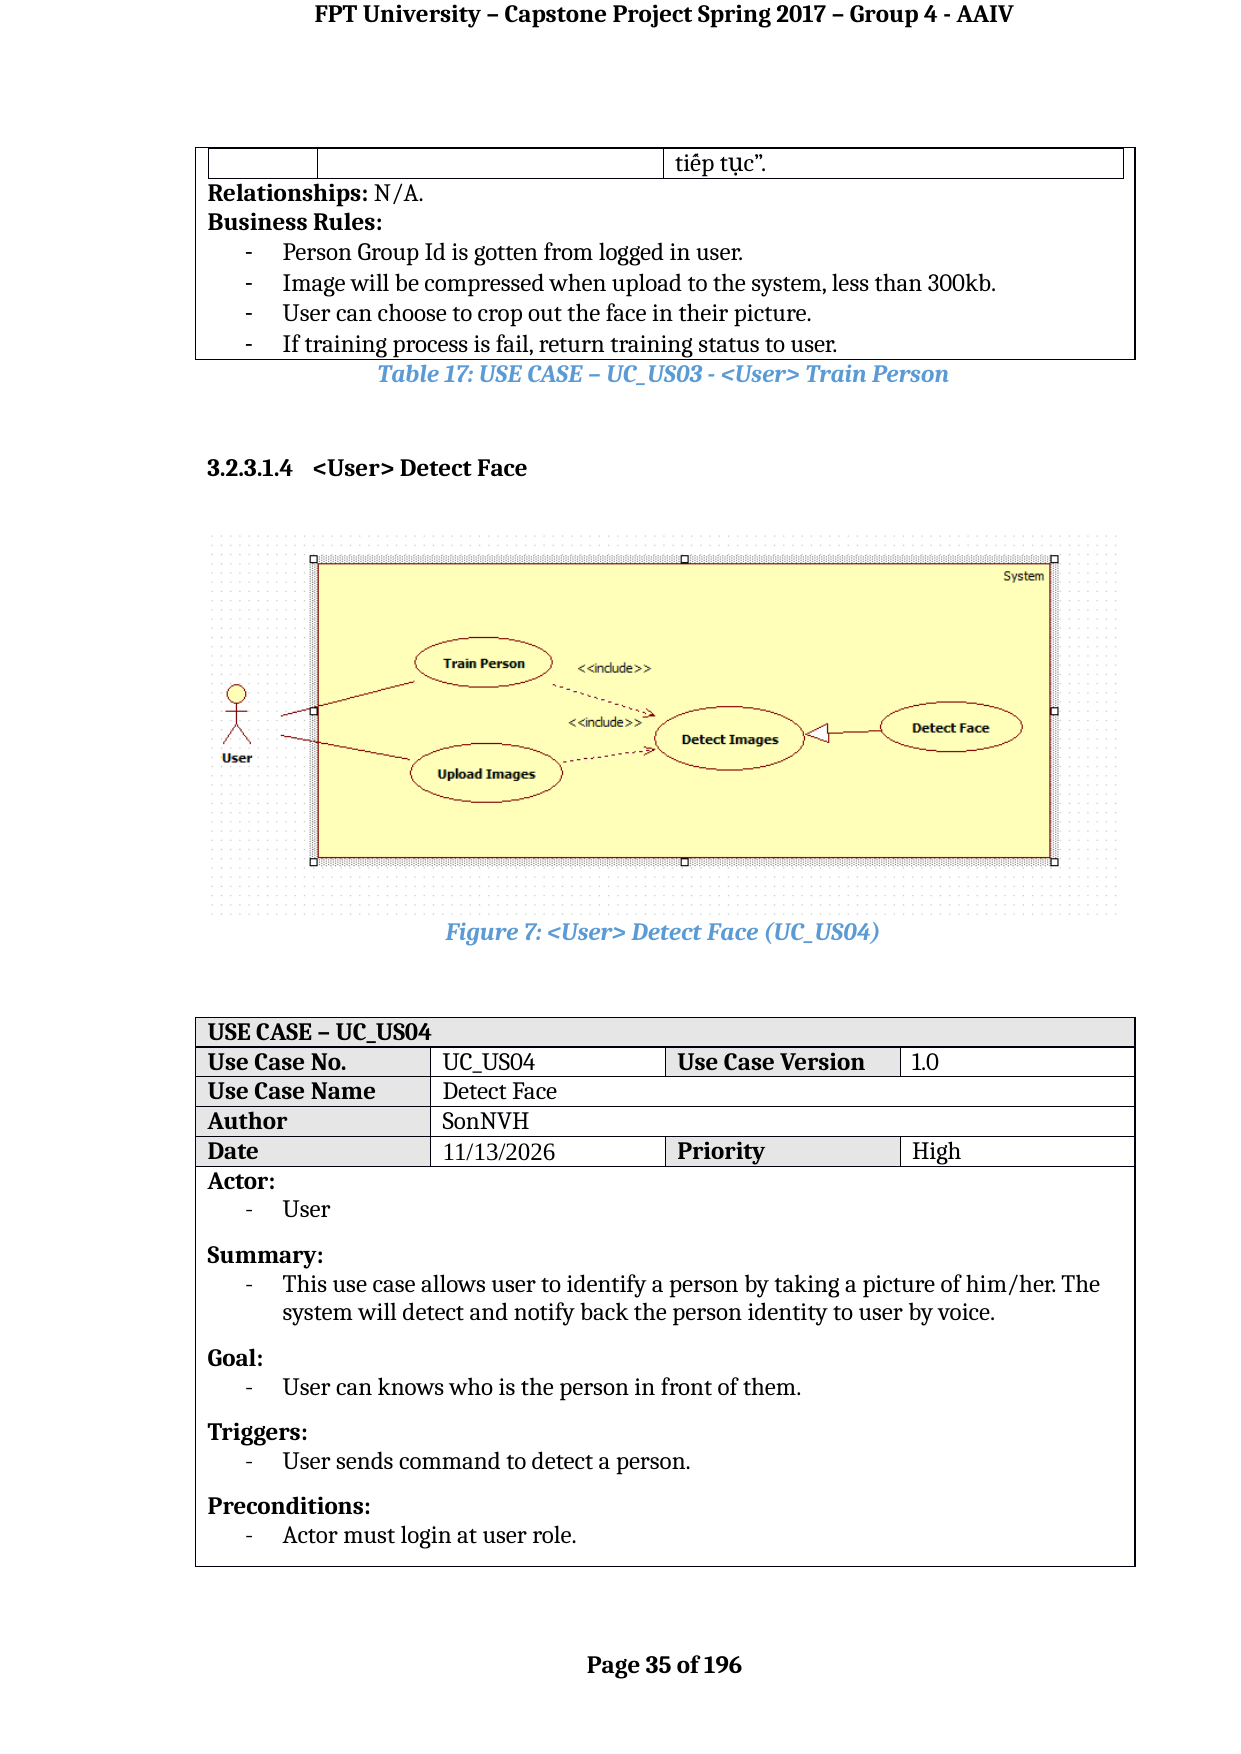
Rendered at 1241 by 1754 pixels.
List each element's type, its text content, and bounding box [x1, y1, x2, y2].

picture [207, 531, 1122, 917]
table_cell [196, 1167, 1134, 1566]
table_cell Author [196, 1107, 430, 1136]
table_cell Priority [666, 1137, 900, 1166]
table_cell Detect Face [431, 1077, 1134, 1106]
table_cell Use Case No. [196, 1048, 430, 1076]
table_cell Date [196, 1137, 430, 1166]
table_cell Use Case Name [196, 1077, 430, 1106]
table_header USE CASE – UC_US04 [196, 1018, 1134, 1046]
table_cell UC_US04 [431, 1048, 665, 1076]
table_cell High [901, 1137, 1134, 1166]
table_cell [196, 148, 1134, 358]
table_cell 1.0 [901, 1048, 1134, 1076]
table_cell SonNVH [431, 1107, 1134, 1136]
table_cell Use Case Version [666, 1048, 900, 1076]
text Figure 7: <User> Detect Face (UC_US04) [207, 917, 1122, 947]
table_cell 04/12/2017 [431, 1137, 665, 1166]
subtitle <User> Detect Face [207, 454, 1122, 482]
text Table 17: USE CASE – UC_US03 - <User> Train Person [207, 360, 1122, 388]
